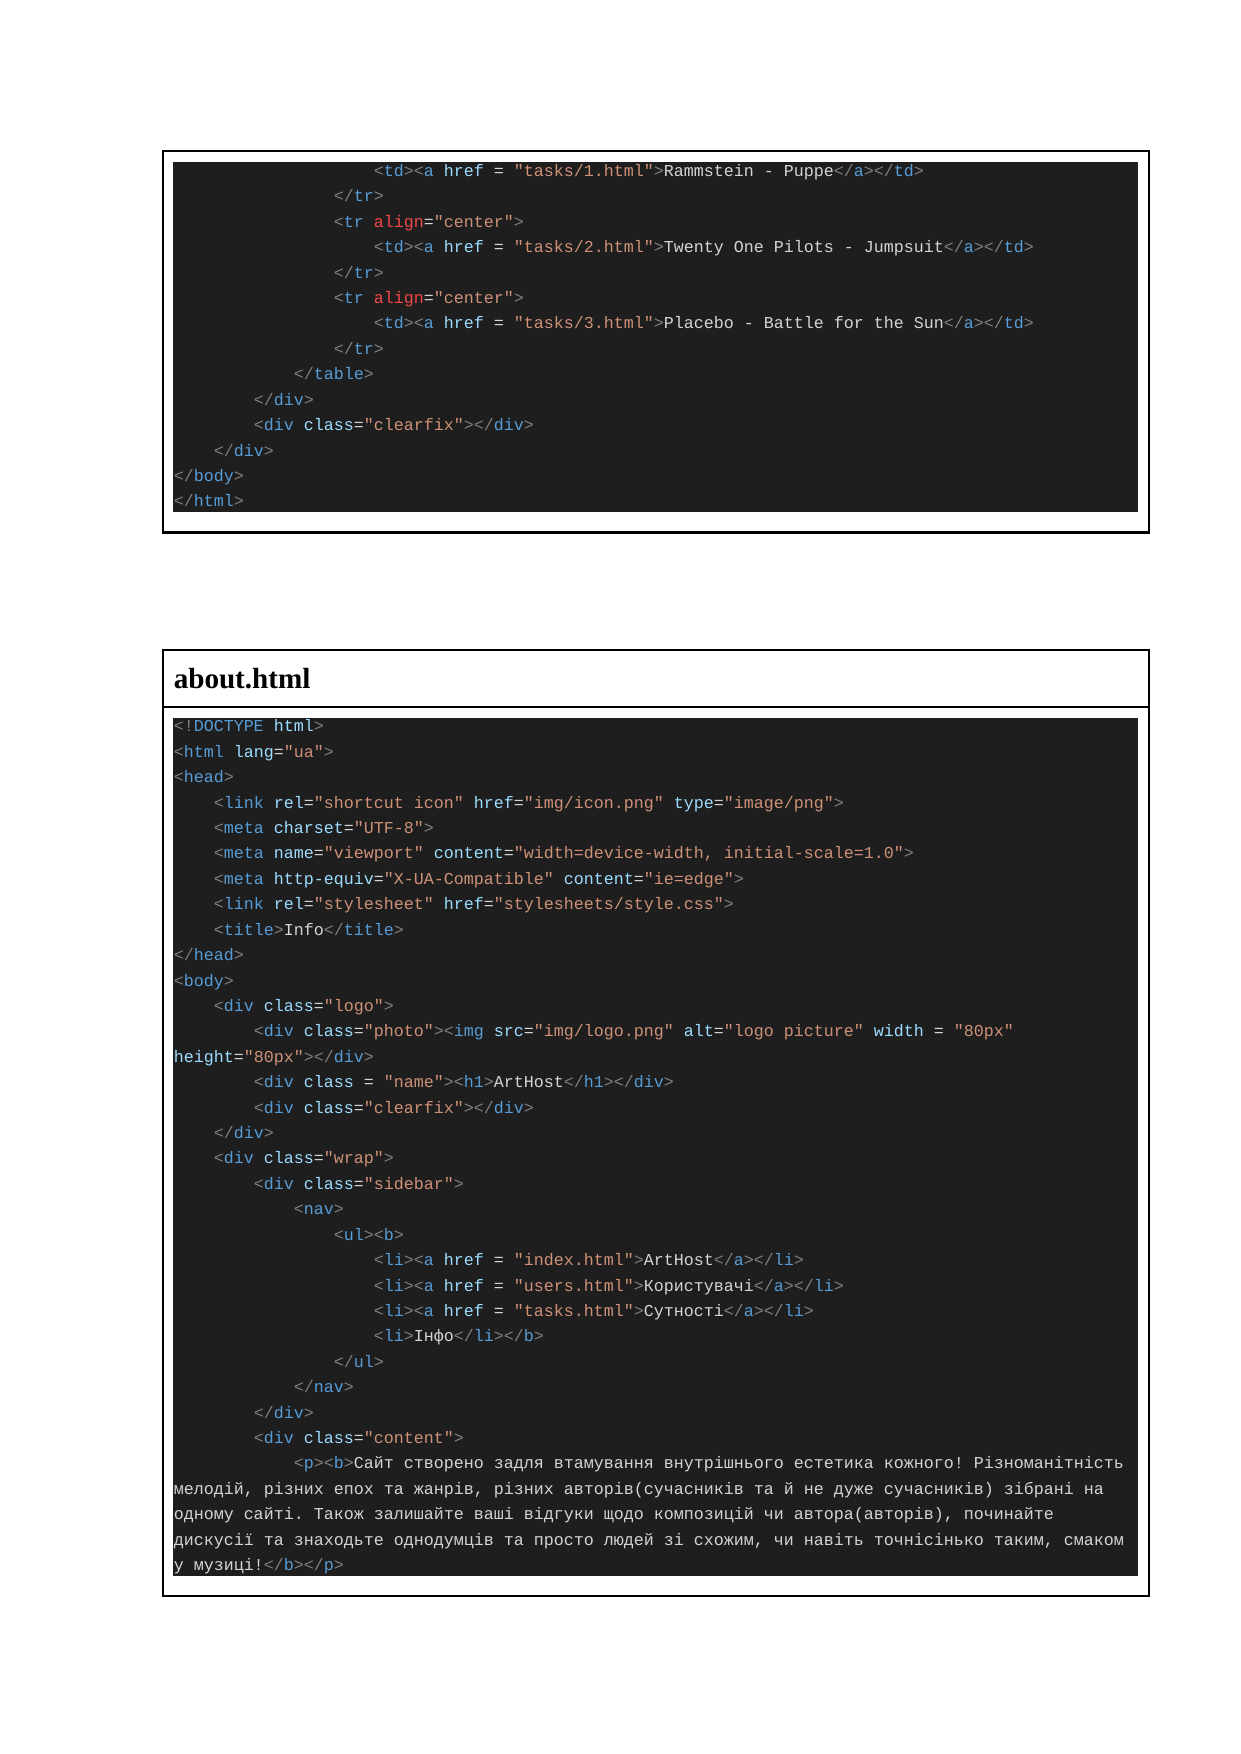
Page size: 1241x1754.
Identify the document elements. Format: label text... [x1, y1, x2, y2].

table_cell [164, 152, 1148, 531]
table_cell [164, 708, 1148, 1595]
table_header about.html [164, 651, 1148, 706]
